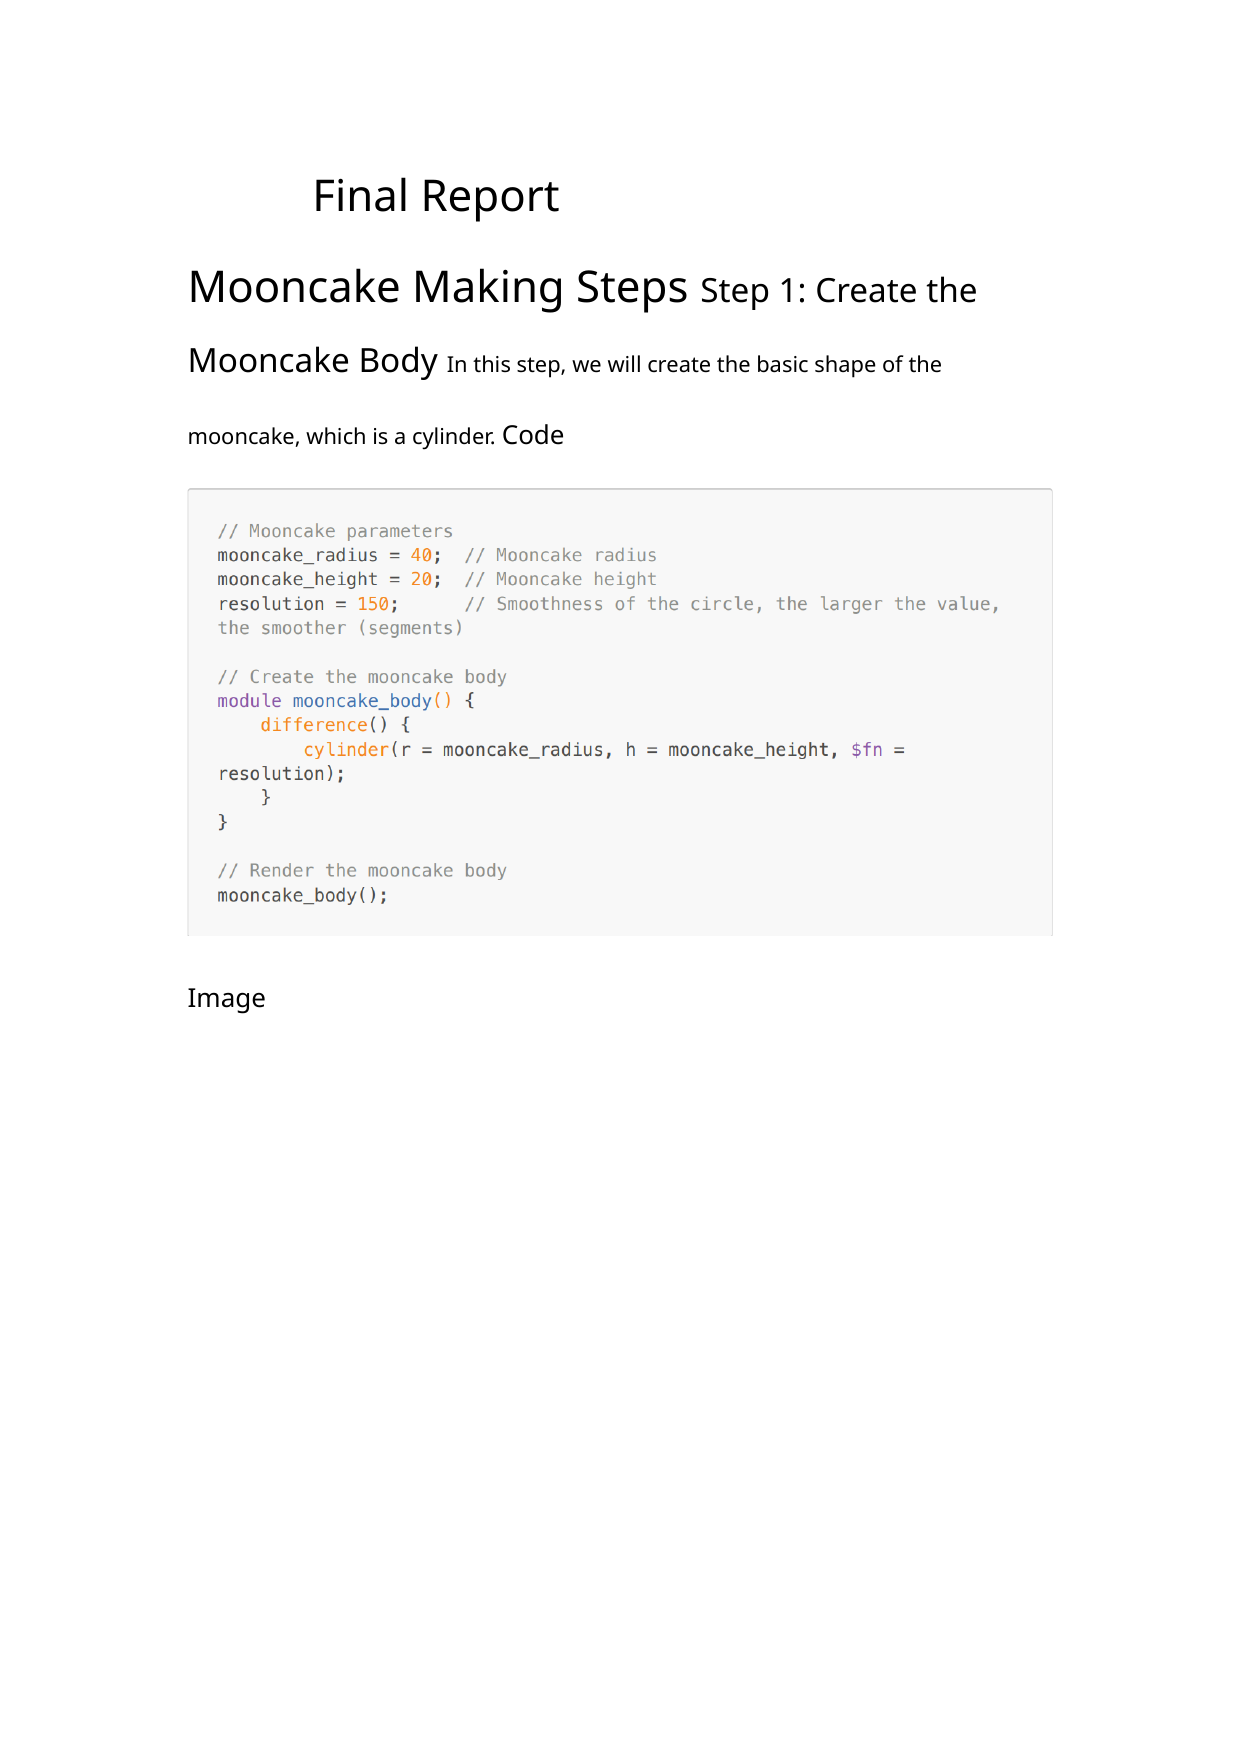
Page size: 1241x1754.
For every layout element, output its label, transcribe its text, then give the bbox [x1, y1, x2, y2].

picture [187, 488, 1053, 936]
text Mooncake Making Steps Step 1: Create the Mooncake Body In this step, we will create the basic shape of the mooncake, which is a cylinder. Code [187, 252, 1053, 467]
text Final Report [187, 162, 1053, 227]
text Image [187, 965, 1053, 1030]
